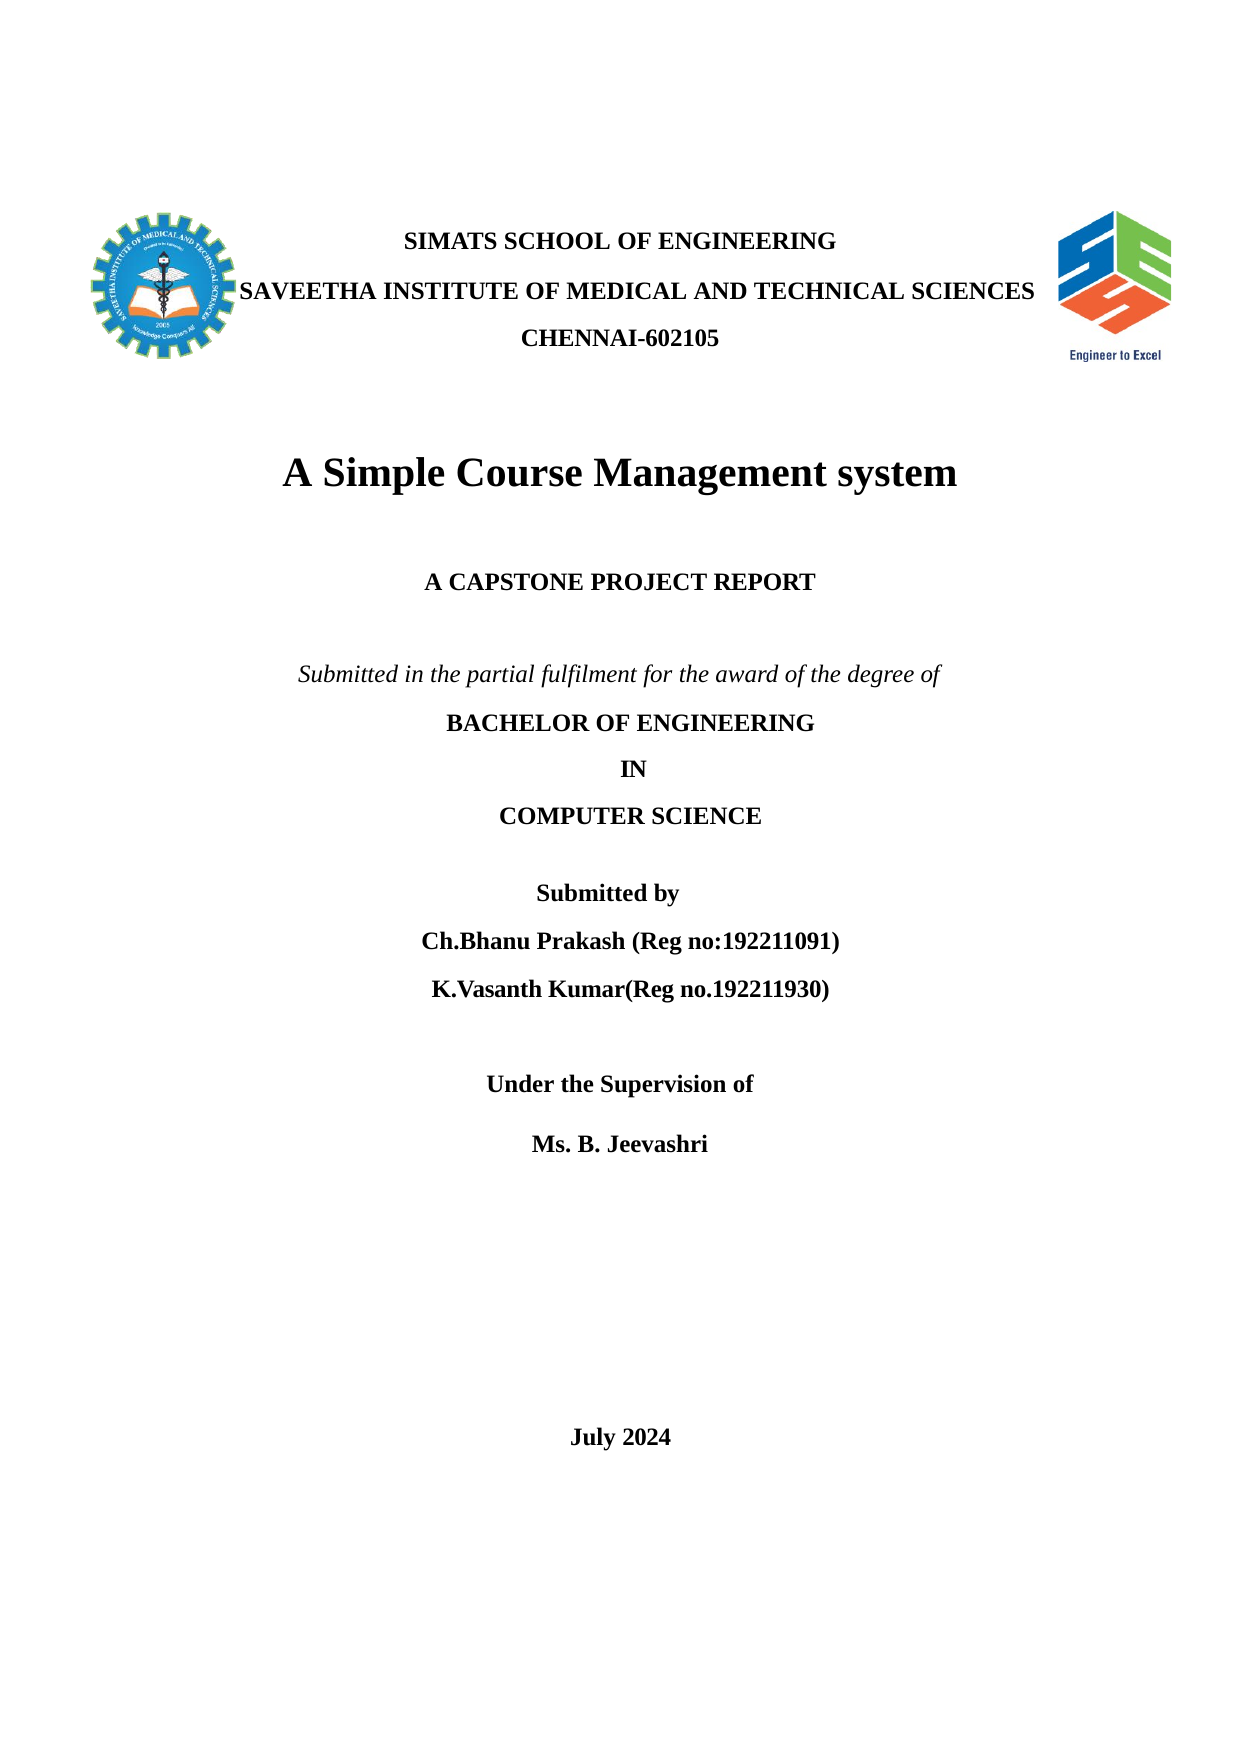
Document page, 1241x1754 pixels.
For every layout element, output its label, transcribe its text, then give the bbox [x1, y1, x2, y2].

text A CAPSTONE PROJECT REPORT [92, 567, 1148, 595]
text Ch.Bhanu Prakash (Reg no:192211091) [79, 926, 1182, 955]
text SIMATS SCHOOL OF ENGINEERING [237, 226, 1058, 255]
text K.Vasanth Kumar(Reg no.192211930) [79, 974, 1182, 1002]
text Ms. B. Jeevashri [445, 1129, 794, 1157]
picture [90, 212, 237, 359]
text Submitted in the partial fulfilment for the award of the degree of [92, 659, 1148, 688]
picture [1058, 211, 1172, 362]
subtitle COMPUTER SCIENCE [79, 801, 1182, 829]
subtitle SAVEETHA INSTITUTE OF MEDICAL AND TECHNICAL SCIENCES [237, 276, 1058, 305]
subtitle BACHELOR OF ENGINEERING [79, 708, 1182, 737]
title A Simple Course Management system [92, 447, 1148, 495]
text Submitted by [536, 878, 1182, 907]
subtitle IN [79, 754, 1182, 783]
text CHENNAI-602105 [237, 323, 1058, 352]
text July 2024 [92, 1422, 1149, 1451]
text Under the Supervision of [445, 1069, 794, 1097]
